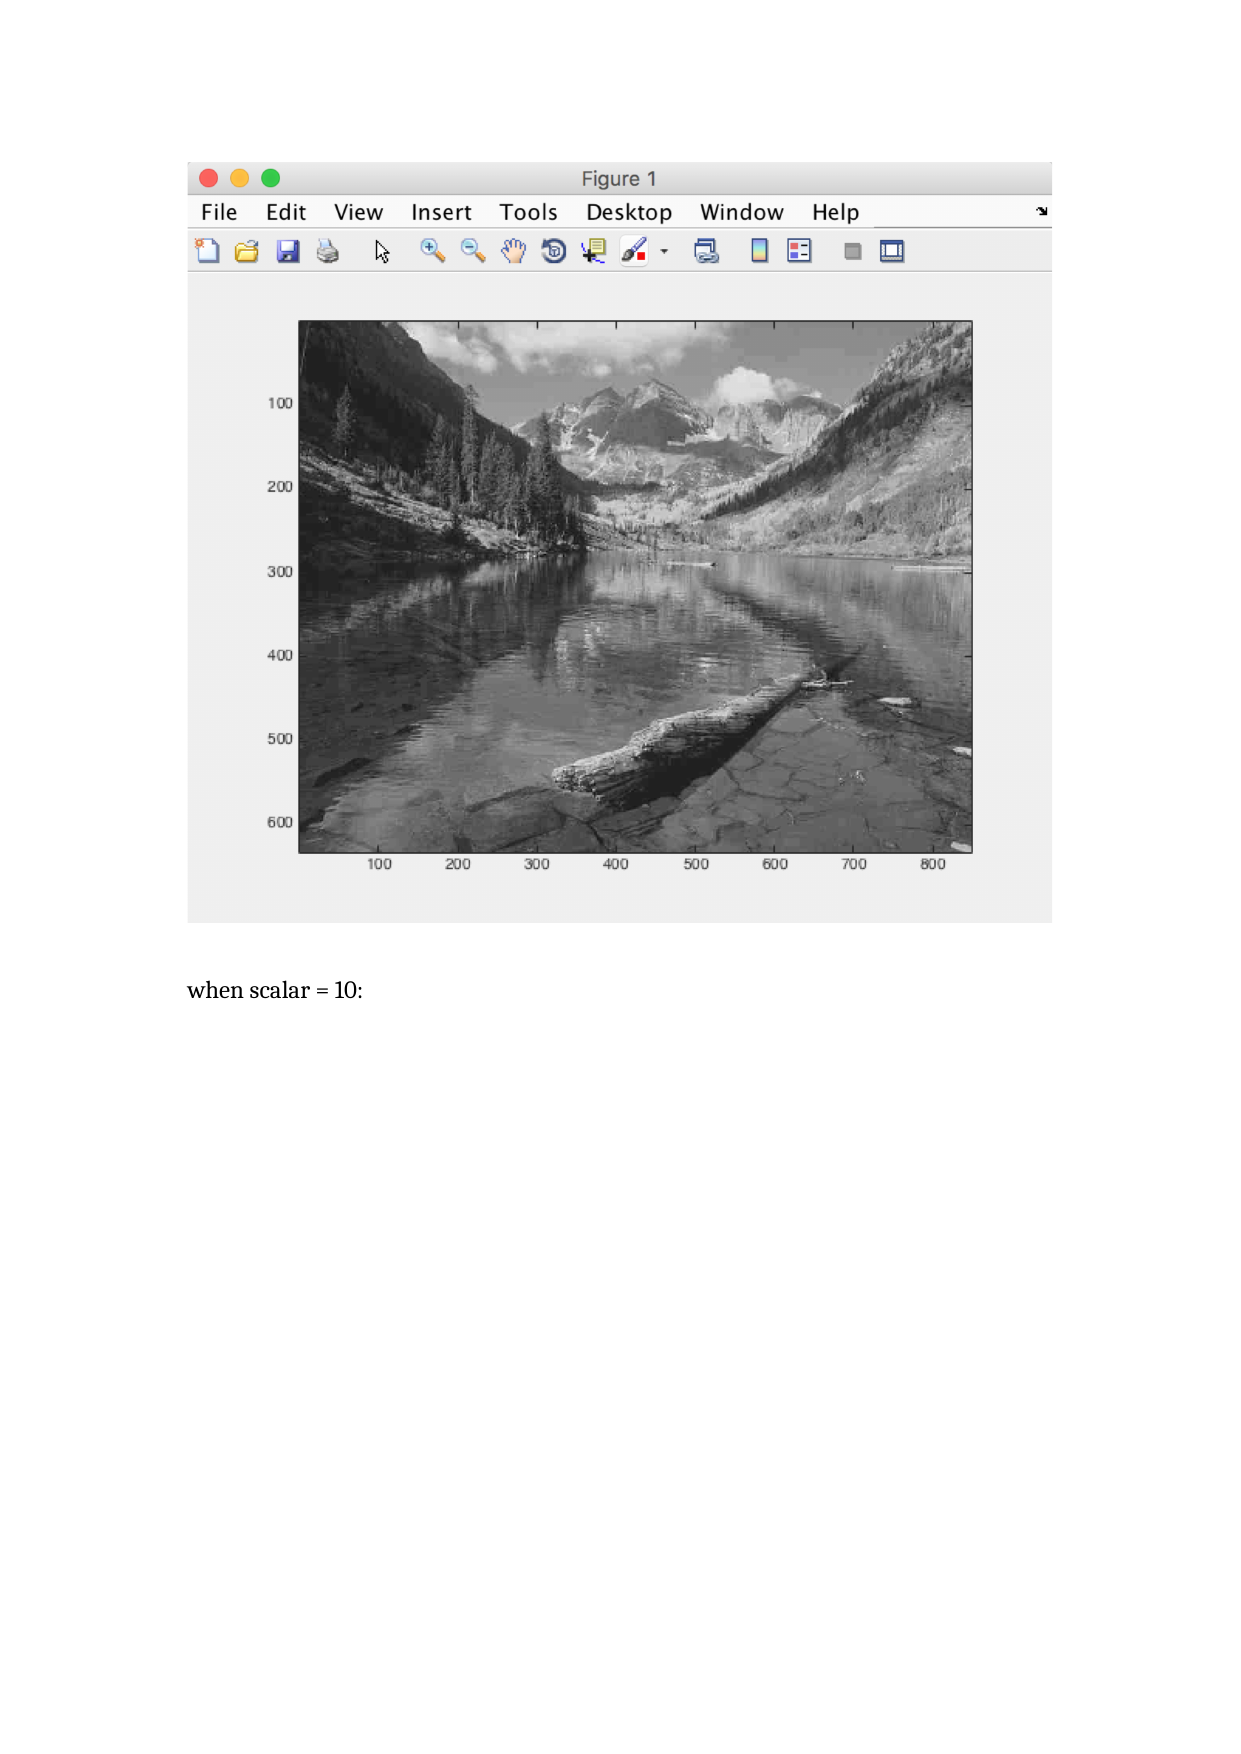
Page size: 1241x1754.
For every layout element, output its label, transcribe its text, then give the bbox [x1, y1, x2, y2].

text when scalar = 10: [187, 974, 1053, 1007]
picture [187, 162, 1053, 923]
